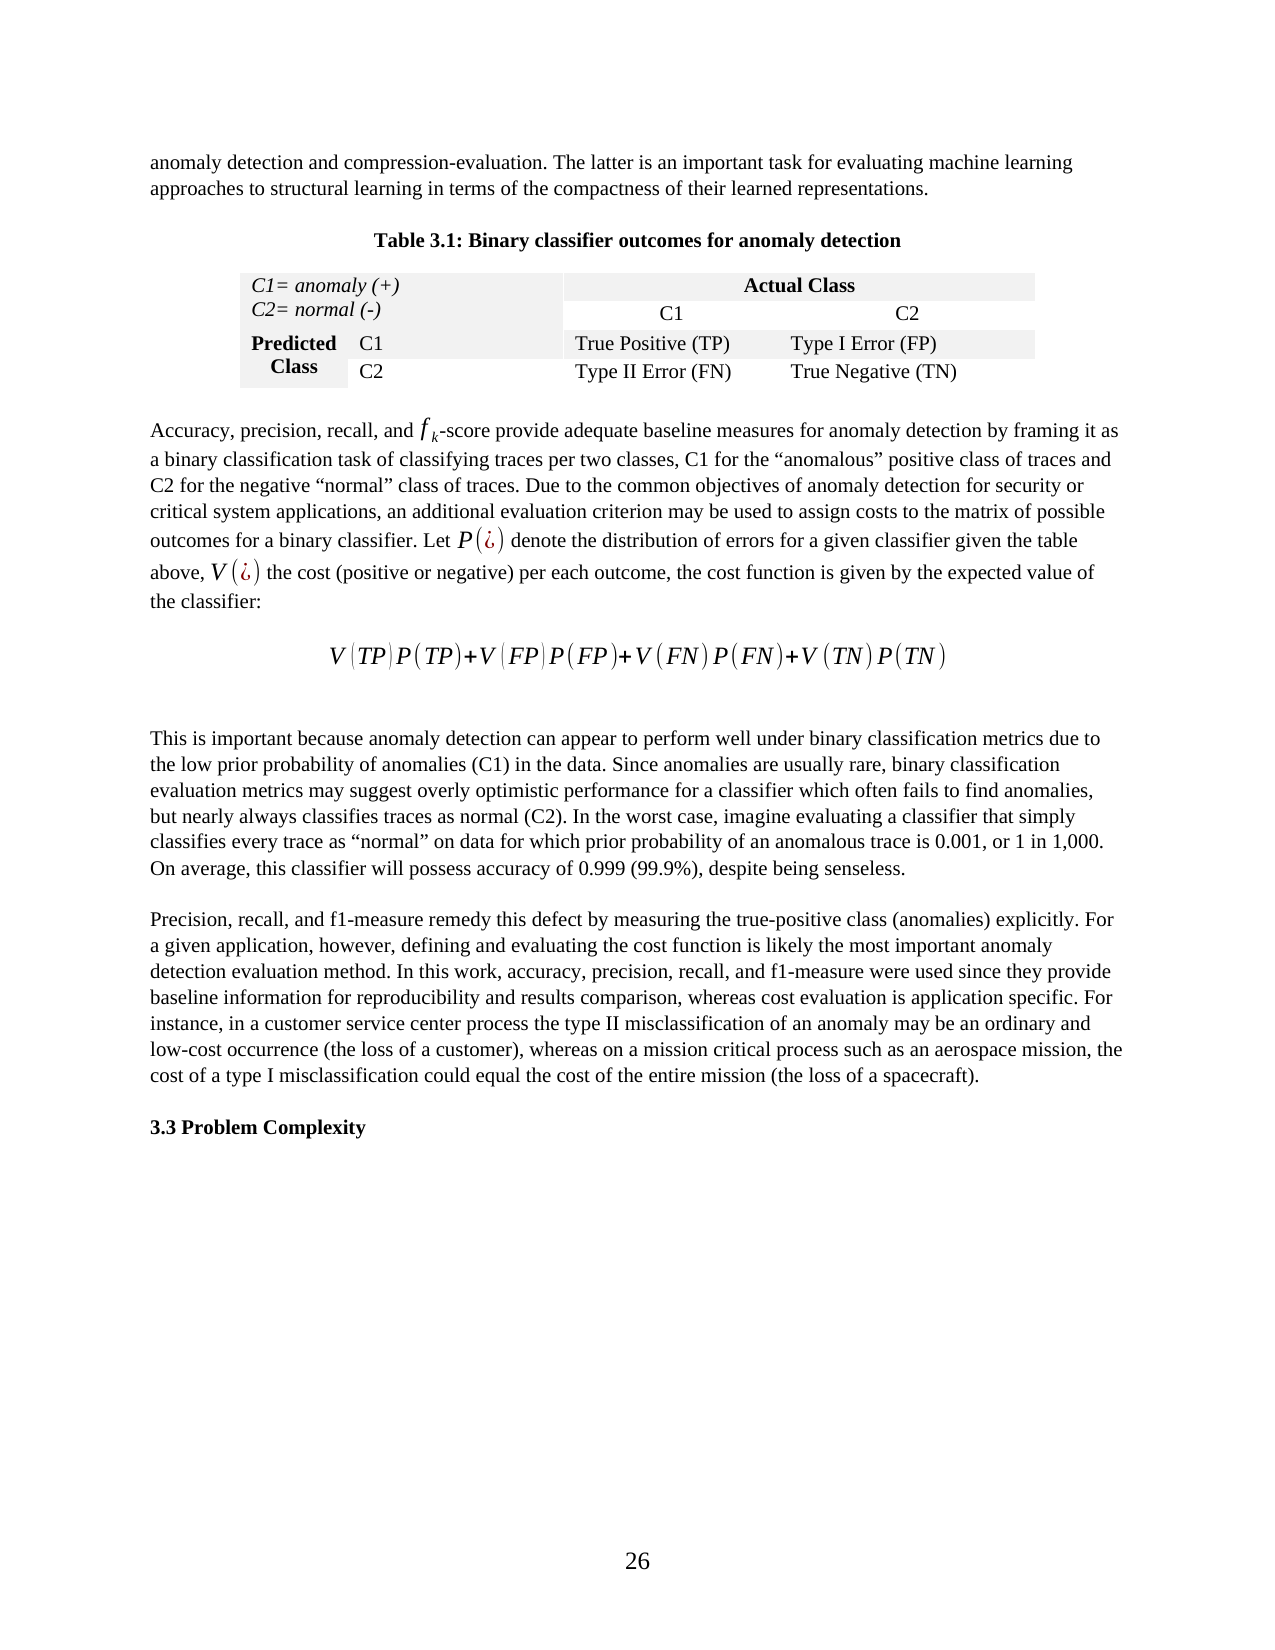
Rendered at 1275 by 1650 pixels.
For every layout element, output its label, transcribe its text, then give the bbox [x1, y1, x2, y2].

table_cell C1= anomaly (+) C2= normal (-) [240, 273, 563, 330]
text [150, 150, 1125, 200]
table_cell C2 [348, 359, 563, 388]
table_cell C1 [348, 330, 563, 359]
text This is important because anomaly detection can appear to perform well under binary classification metrics due to the low prior probability of anomalies (C1) in the data. Since anomalies are usually rare, binary classification evaluation metrics may suggest overly optimistic performance for a classifier which often fails to find anomalies, but nearly always classifies traces as normal (C2). In the worst case, imagine evaluating a classifier that simply classifies every trace as “normal” on data for which prior probability of an anomalous trace is 0.001, or 1 in 1,000. On average, this classifier will possess accuracy of 0.999 (99.9%), despite being senseless. [150, 726, 1125, 879]
text Accuracy, precision, recall, and -score provide adequate baseline measures for anomaly detection by framing it as a binary classification task of classifying traces per two classes, C1 for the “anomalous” positive class of traces and C2 for the negative “normal” class of traces. Due to the common objectives of anomaly detection for security or critical system applications, an additional evaluation criterion may be used to assign costs to the matrix of possible outcomes for a binary classifier. Let denote the distribution of errors for a given classifier given the table above, the cost (positive or negative) per each outcome, the cost function is given by the expected value of the classifier: [150, 414, 1125, 613]
table_cell True Negative (TN) [779, 359, 1035, 388]
table_cell C2 [779, 301, 1035, 330]
table_header Table 3.1: Binary classifier outcomes for anomaly detection [240, 228, 1035, 273]
text Precision, recall, and f1-measure remedy this defect by measuring the true-positive class (anomalies) explicitly. For a given application, however, defining and evaluating the cost function is likely the most important anomaly detection evaluation method. In this work, accuracy, precision, recall, and f1-measure were used since they provide baseline information for reproducibility and results comparison, whereas cost evaluation is application specific. For instance, in a customer service center process the type II misclassification of an anomaly may be an ordinary and low-cost occurrence (the loss of a customer), whereas on a mission critical process such as an aerospace mission, the cost of a type I misclassification could equal the cost of the entire mission (the loss of a spacecraft). [150, 907, 1125, 1087]
table_cell C1 [564, 301, 779, 330]
table_cell Type II Error (FN) [564, 359, 779, 388]
table_cell True Positive (TP) [564, 330, 779, 359]
table_cell Predicted Class [240, 330, 348, 388]
table_cell Type I Error (FP) [779, 330, 1035, 359]
text 3.3 Problem Complexity [150, 1115, 1125, 1139]
table_cell Actual Class [564, 273, 1035, 301]
